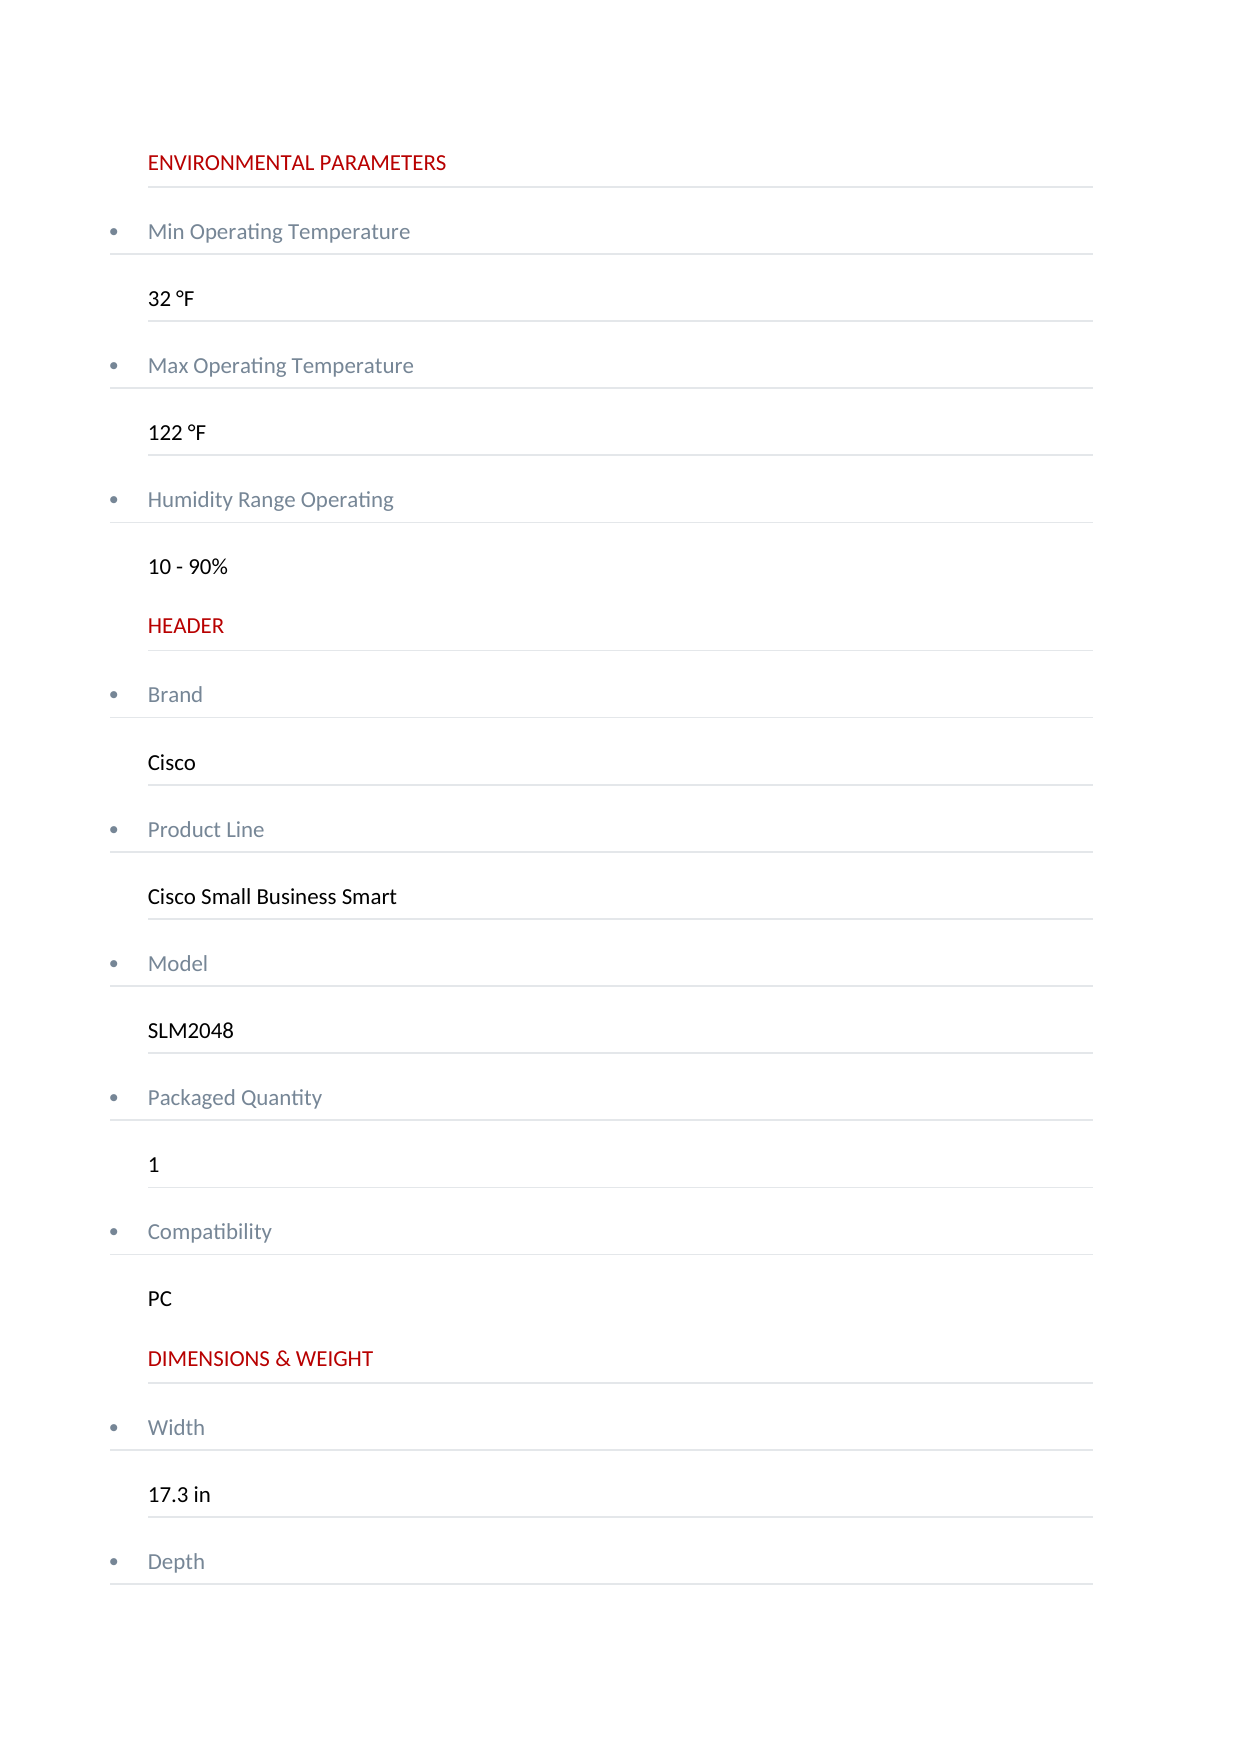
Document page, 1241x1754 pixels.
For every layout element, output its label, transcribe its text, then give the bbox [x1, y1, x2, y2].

list Max Operating Temperature [110, 351, 1093, 387]
text PC [148, 1284, 1093, 1312]
list Model [110, 949, 1093, 985]
list Compatibility [110, 1217, 1093, 1254]
text 32 °F [148, 284, 1093, 320]
list Depth [110, 1547, 1093, 1583]
list Width [110, 1413, 1093, 1449]
list Packaged Quantity [110, 1083, 1093, 1119]
text 10 - 90% [148, 552, 1093, 580]
text Cisco [148, 748, 1093, 784]
list Product Line [110, 815, 1093, 851]
text 122 °F [148, 418, 1093, 454]
list Humidity Range Operating [110, 485, 1093, 522]
list Brand [110, 681, 1093, 717]
subtitle DIMENSIONS & WEIGHT [148, 1344, 1093, 1382]
subtitle ENVIRONMENTAL PARAMETERS [148, 148, 1093, 186]
text 17.3 in [148, 1480, 1093, 1516]
subtitle HEADER [148, 611, 1093, 650]
text Cisco Small Business Smart [148, 882, 1093, 918]
text 1 [148, 1150, 1093, 1187]
text SLM2048 [148, 1016, 1093, 1052]
list Min Operating Temperature [110, 217, 1093, 253]
